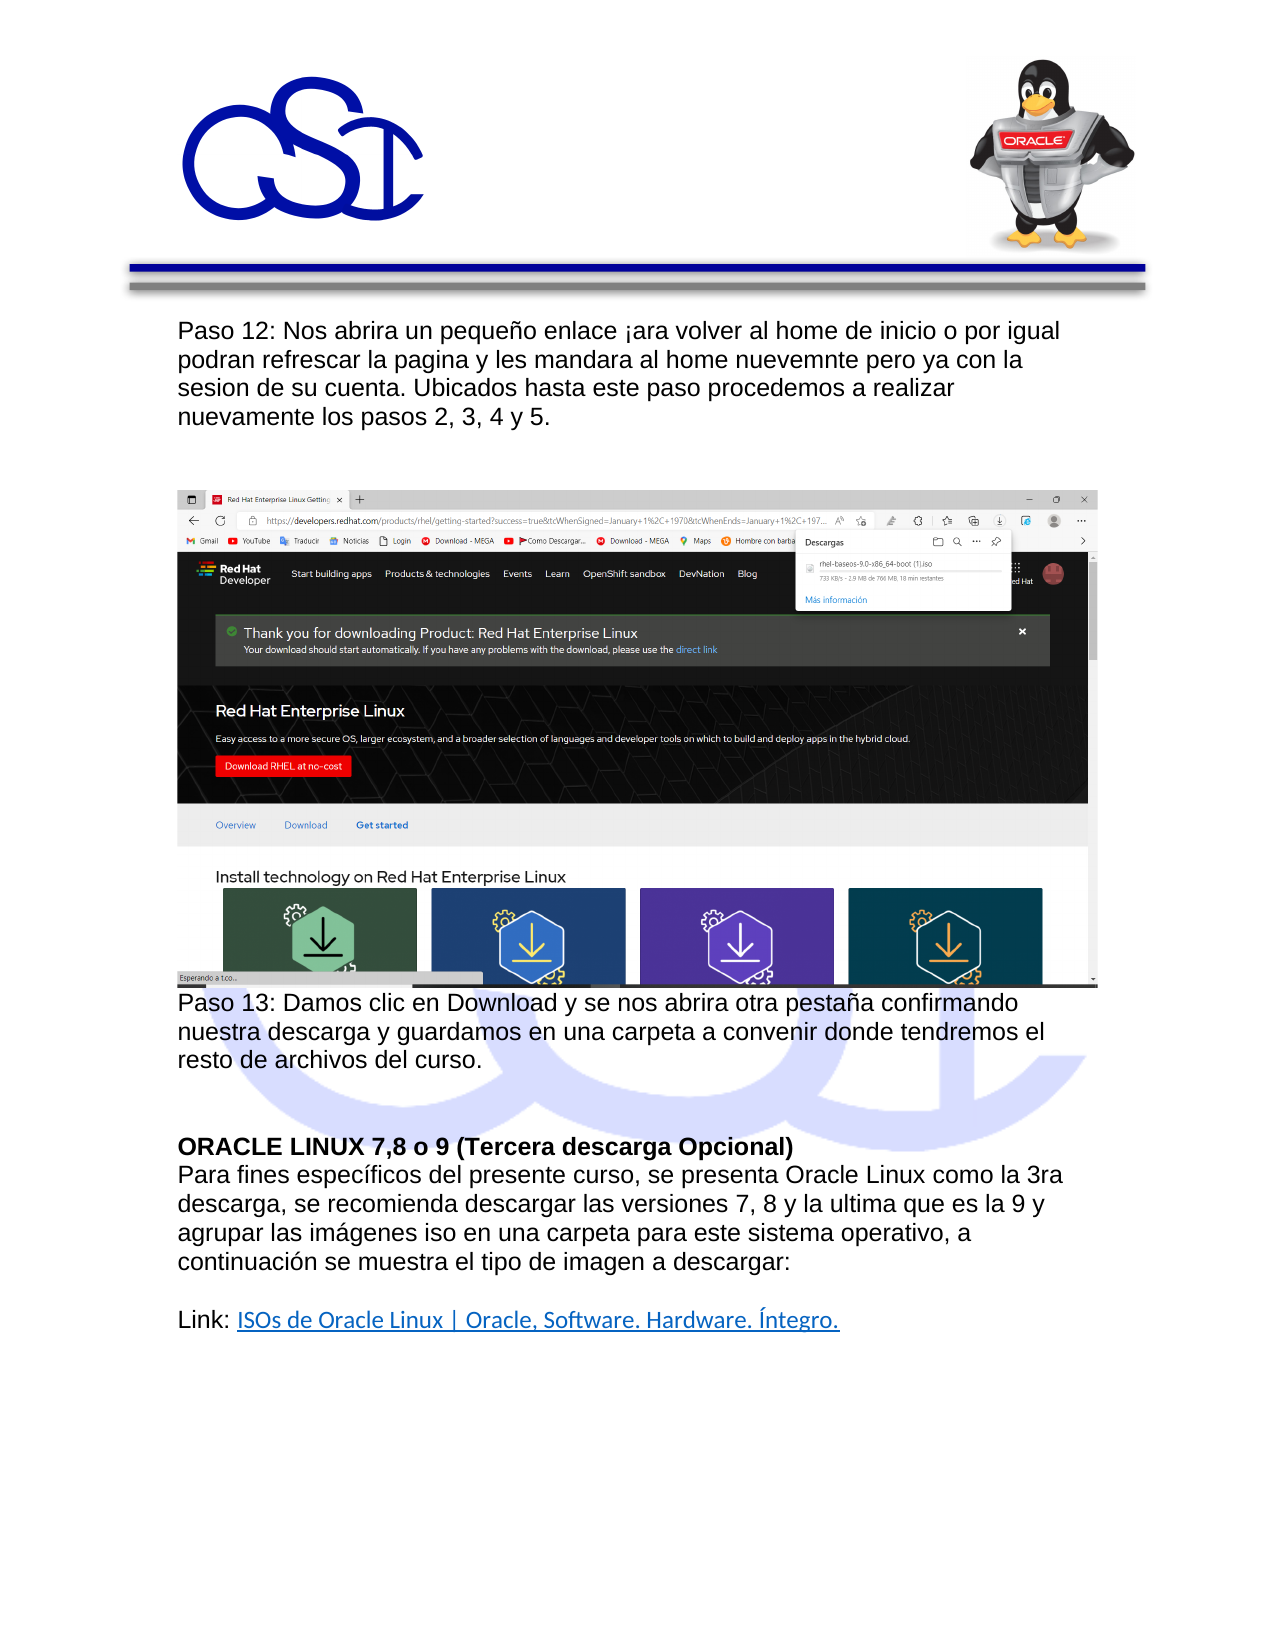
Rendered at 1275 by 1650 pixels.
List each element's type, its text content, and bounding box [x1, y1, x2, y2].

text Paso 12: Nos abrira un pequeño enlace ¡ara volver al home de inicio o por igual podran refrescar la pagina y les mandara al home nuevemnte pero ya con la sesion de su cuenta. Ubicados hasta este paso procedemos a realizar nuevamente los pasos 2, 3, 4 y 5. [177, 316, 1098, 431]
text Link: ISOs de Oracle Linux | Oracle, Software. Hardware. Íntegro. [177, 1304, 1098, 1334]
text Paso 13: Damos clic en Download y se nos abrira otra pestaña confirmando nuestra descarga y guardamos en una carpeta a convenir donde tendremos el resto de archivos del curso. [177, 988, 1098, 1074]
picture [177, 490, 1098, 988]
picture [966, 56, 1137, 258]
picture [177, 73, 425, 222]
text Para fines específicos del presente curso, se presenta Oracle Linux como la 3ra descarga, se recomienda descargar las versiones 7, 8 y la ultima que es la 9 y agrupar las imágenes iso en una carpeta para este sistema operativo, a continuación se muestra el tipo de imagen a descargar: [177, 1160, 1098, 1275]
text ORACLE LINUX 7,8 o 9 (Tercera descarga Opcional) [177, 1131, 1098, 1160]
